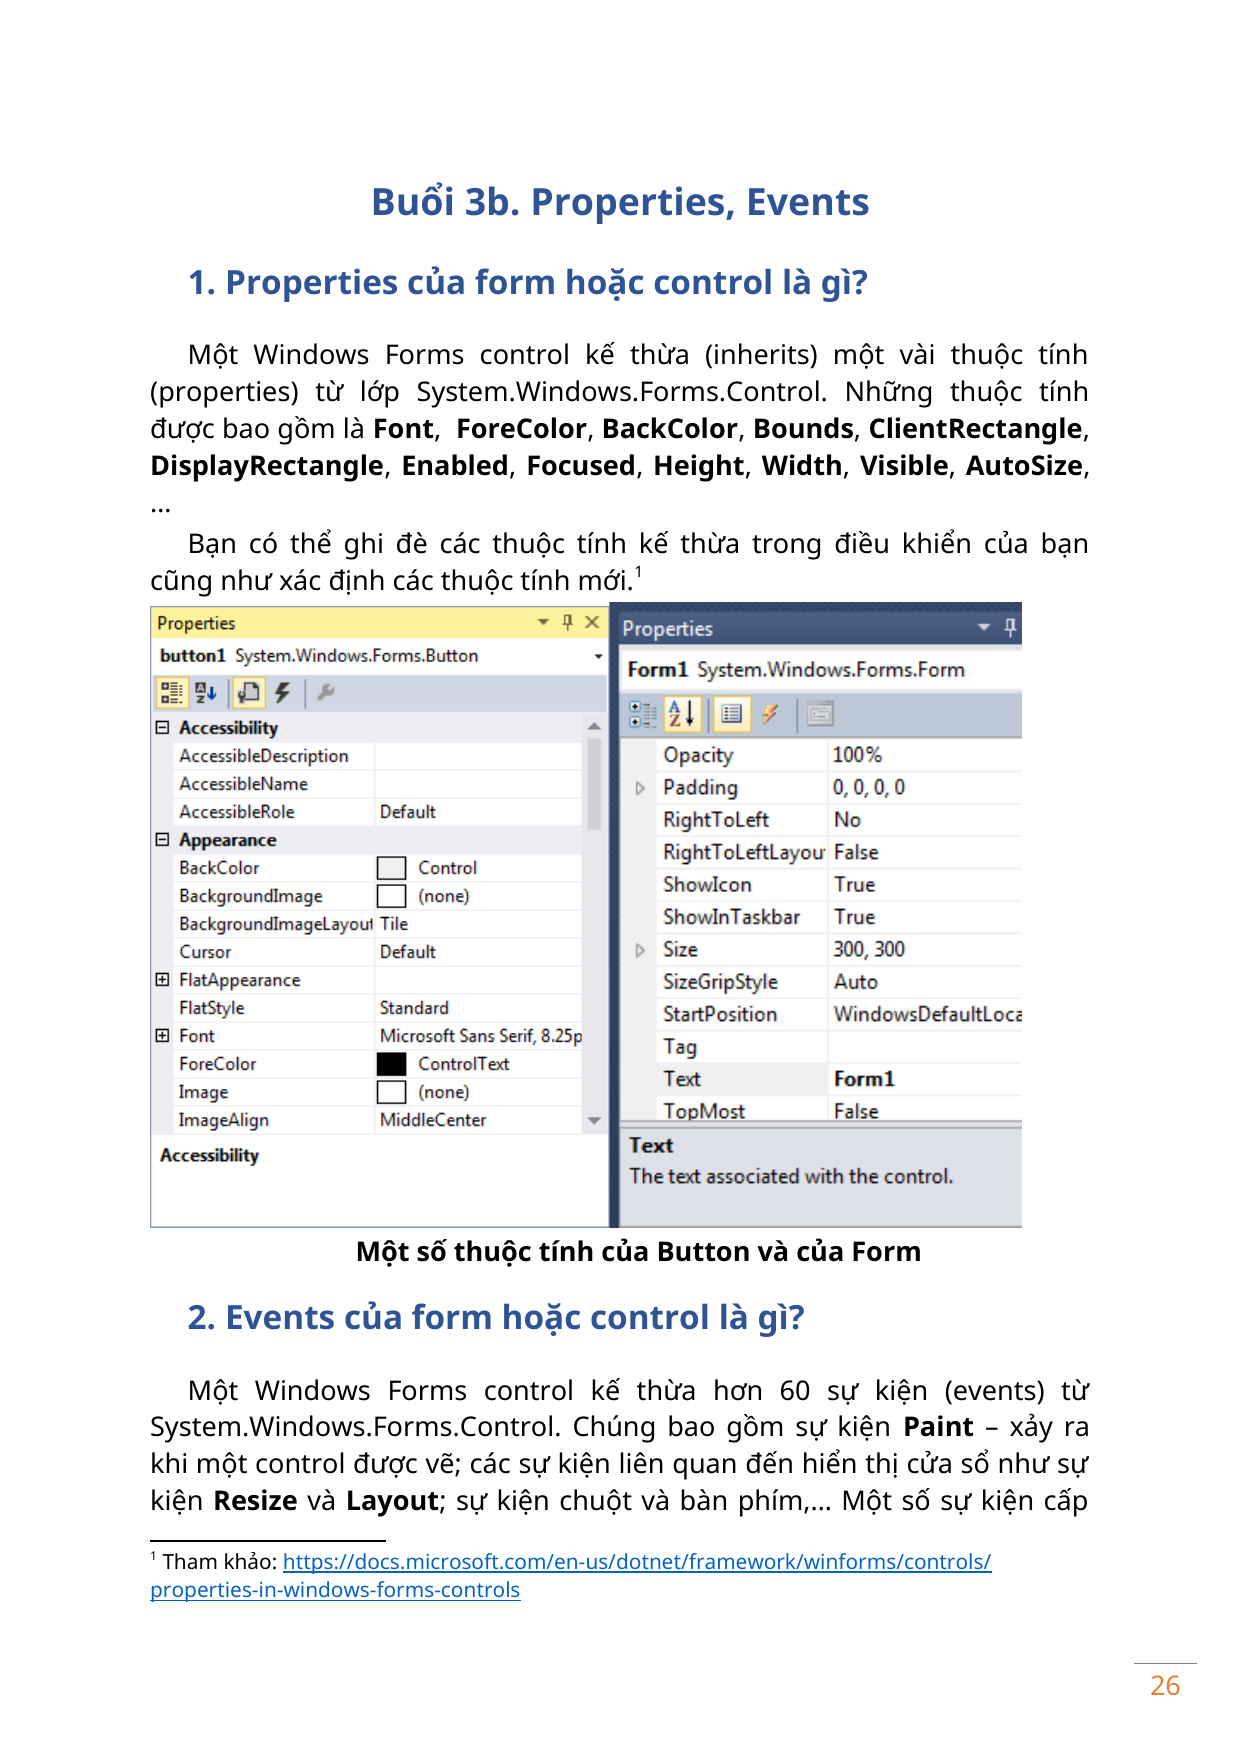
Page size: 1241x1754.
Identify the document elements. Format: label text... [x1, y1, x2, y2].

text Một Windows Forms control kế thừa (inherits) một vài thuộc tính (properties) từ lớp System.Windows.Forms.Control. Những thuộc tính được bao gồm là Font, ForeColor, BackColor, Bounds, ClientRectangle, DisplayRectangle, Enabled, Focused, Height, Width, Visible, AutoSize,… [150, 336, 1090, 520]
text Một số thuộc tính của Button và của Form [150, 1232, 1090, 1269]
subtitle Events của form hoặc control là gì? [187, 1294, 1090, 1339]
text Bạn có thể ghi đè các thuộc tính kế thừa trong điều khiển của bạn cũng như xác định các thuộc tính mới. [150, 524, 1090, 598]
subtitle Buổi 3b. Properties, Events [150, 175, 1090, 226]
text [150, 1371, 1090, 1518]
picture [150, 602, 1022, 1228]
subtitle Properties của form hoặc control là gì? [187, 259, 1090, 304]
